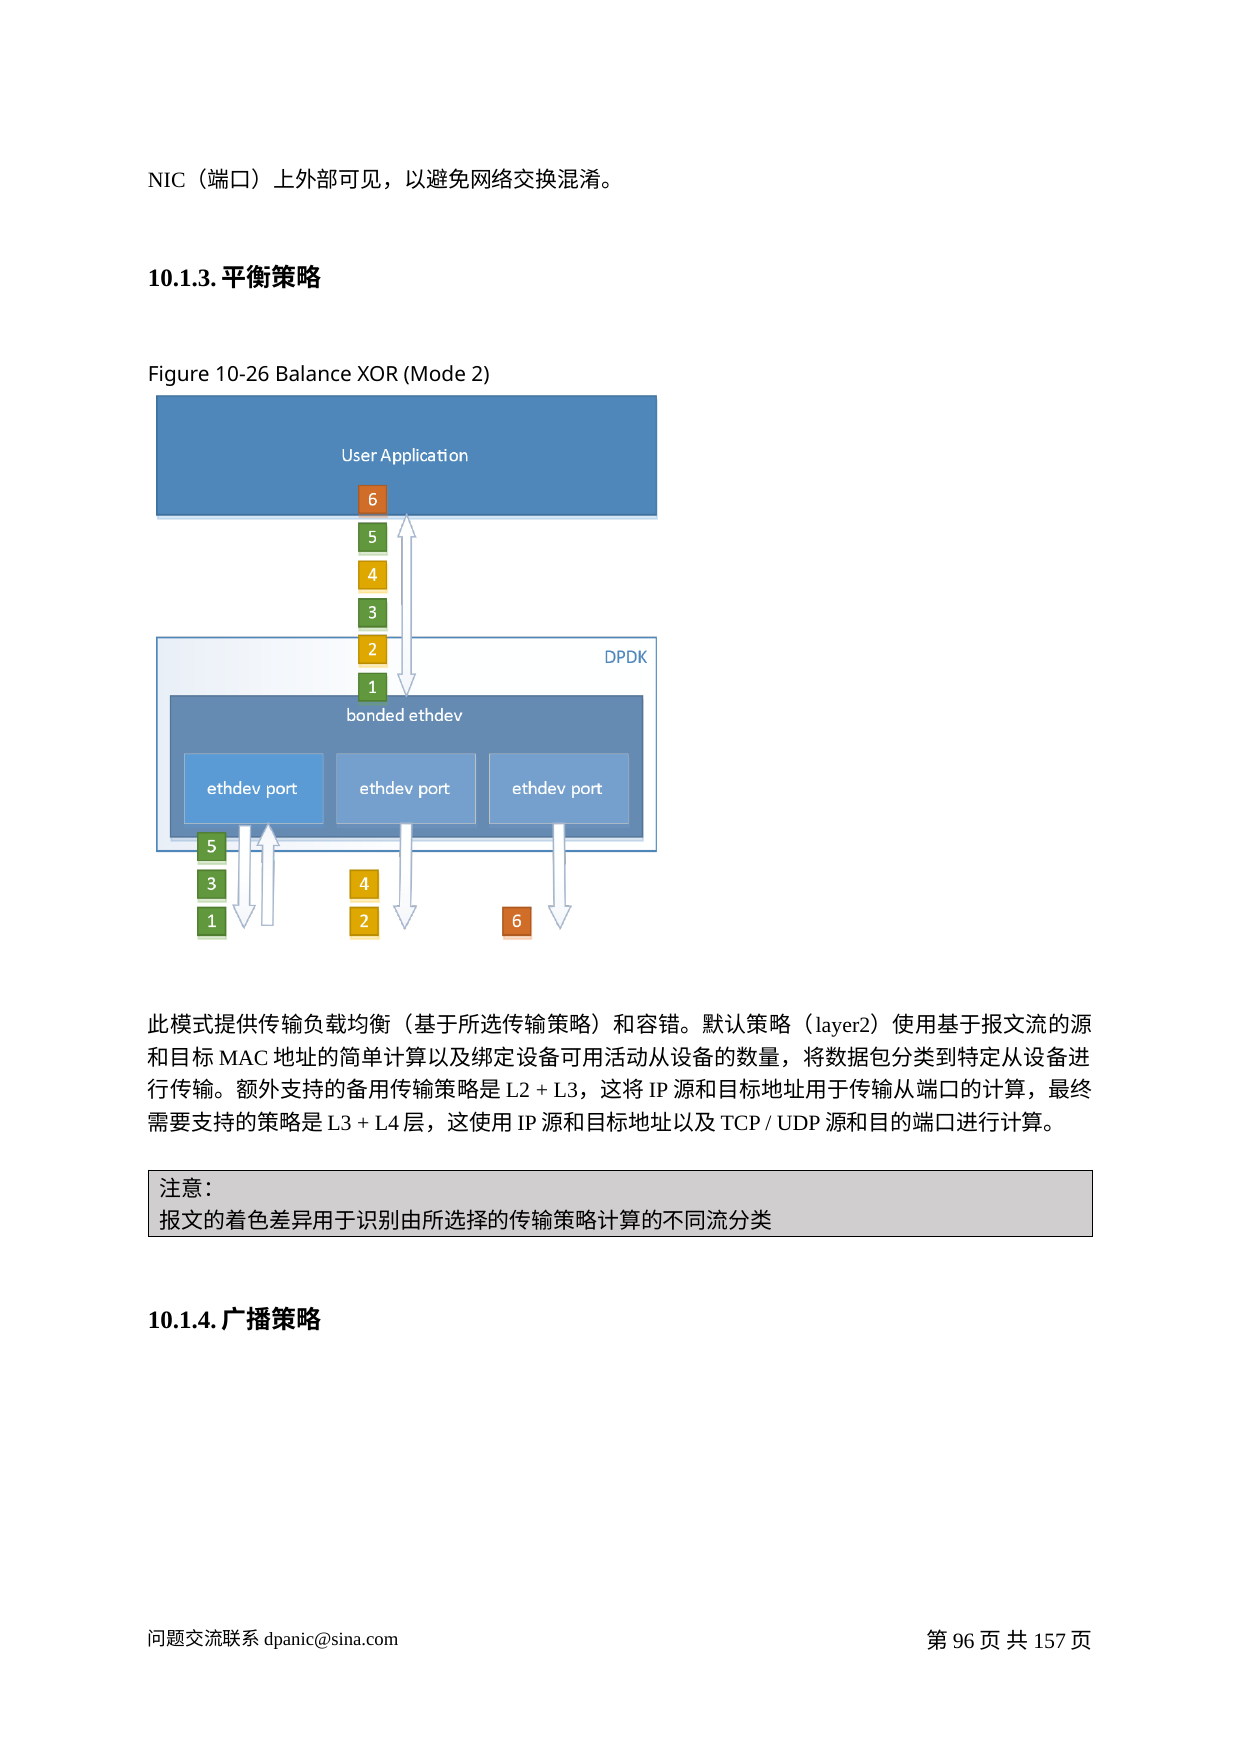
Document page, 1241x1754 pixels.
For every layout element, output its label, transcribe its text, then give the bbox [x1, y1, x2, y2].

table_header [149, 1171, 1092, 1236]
subtitle 平衡策略 [148, 243, 1092, 308]
text 此模式提供传输负载均衡（基于所选传输策略）和容错。默认策略（layer2）使用基于报文流的源和目标MAC地址的简单计算以及绑定设备可用活动从设备的数量，将数据包分类到特定从设备进行传输。额外支持的备用传输策略是L2 + L3，这将IP源和目标地址用于传输从端口的计算，最终需要支持的策略是L3 + L4层，这使用IP源和目标地址以及TCP / UDP源和目的端口进行计算。 [148, 1007, 1092, 1137]
picture [147, 389, 667, 949]
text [148, 162, 1092, 194]
subtitle 广播策略 [148, 1285, 1092, 1350]
